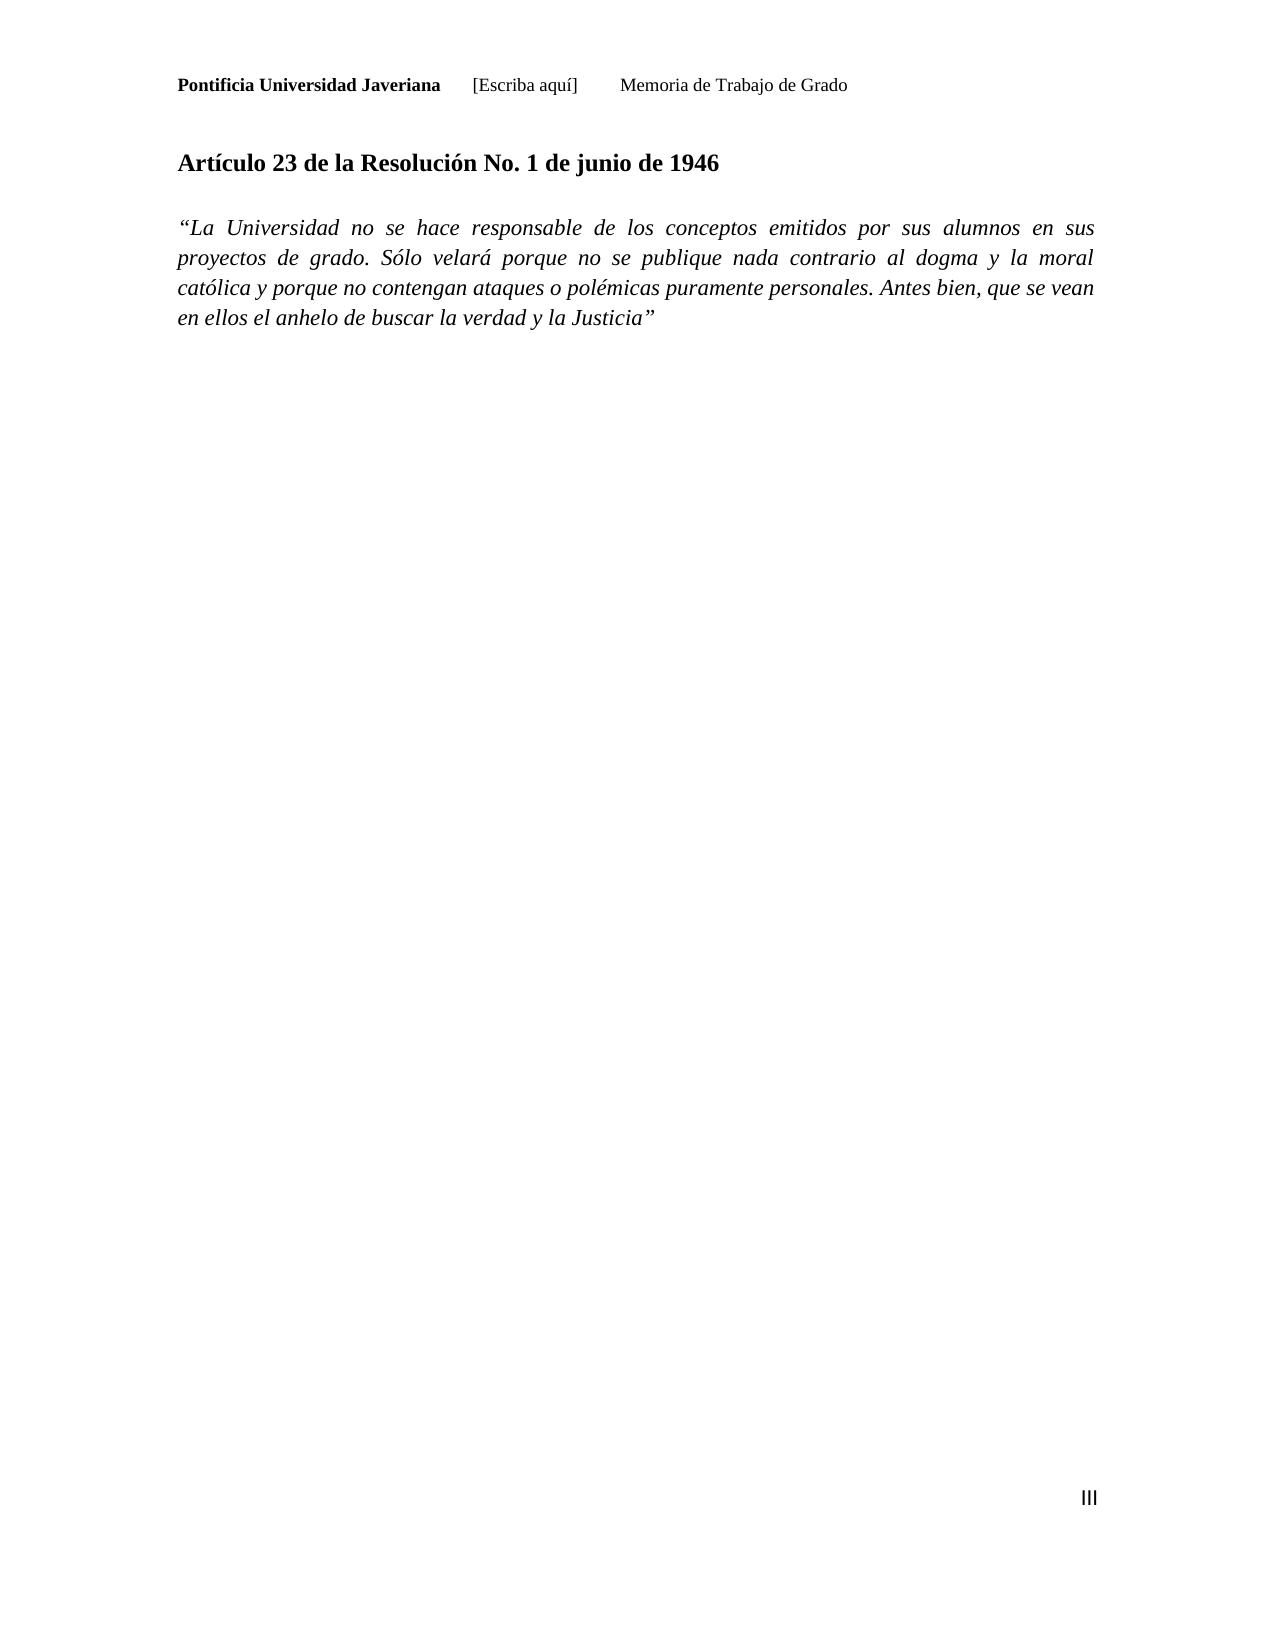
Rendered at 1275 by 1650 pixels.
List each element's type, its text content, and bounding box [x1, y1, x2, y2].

text “La Universidad no se hace responsable de los conceptos emitidos por sus alumnos en sus proyectos de grado. Sólo velará porque no se publique nada contrario al dogma y la moral católica y porque no contengan ataques o polémicas puramente personales. Antes bien, que se vean en ellos el anhelo de buscar la verdad y la Justicia” [177, 214, 1098, 331]
text Artículo 23 de la Resolución No. 1 de junio de 1946 [177, 148, 1098, 176]
